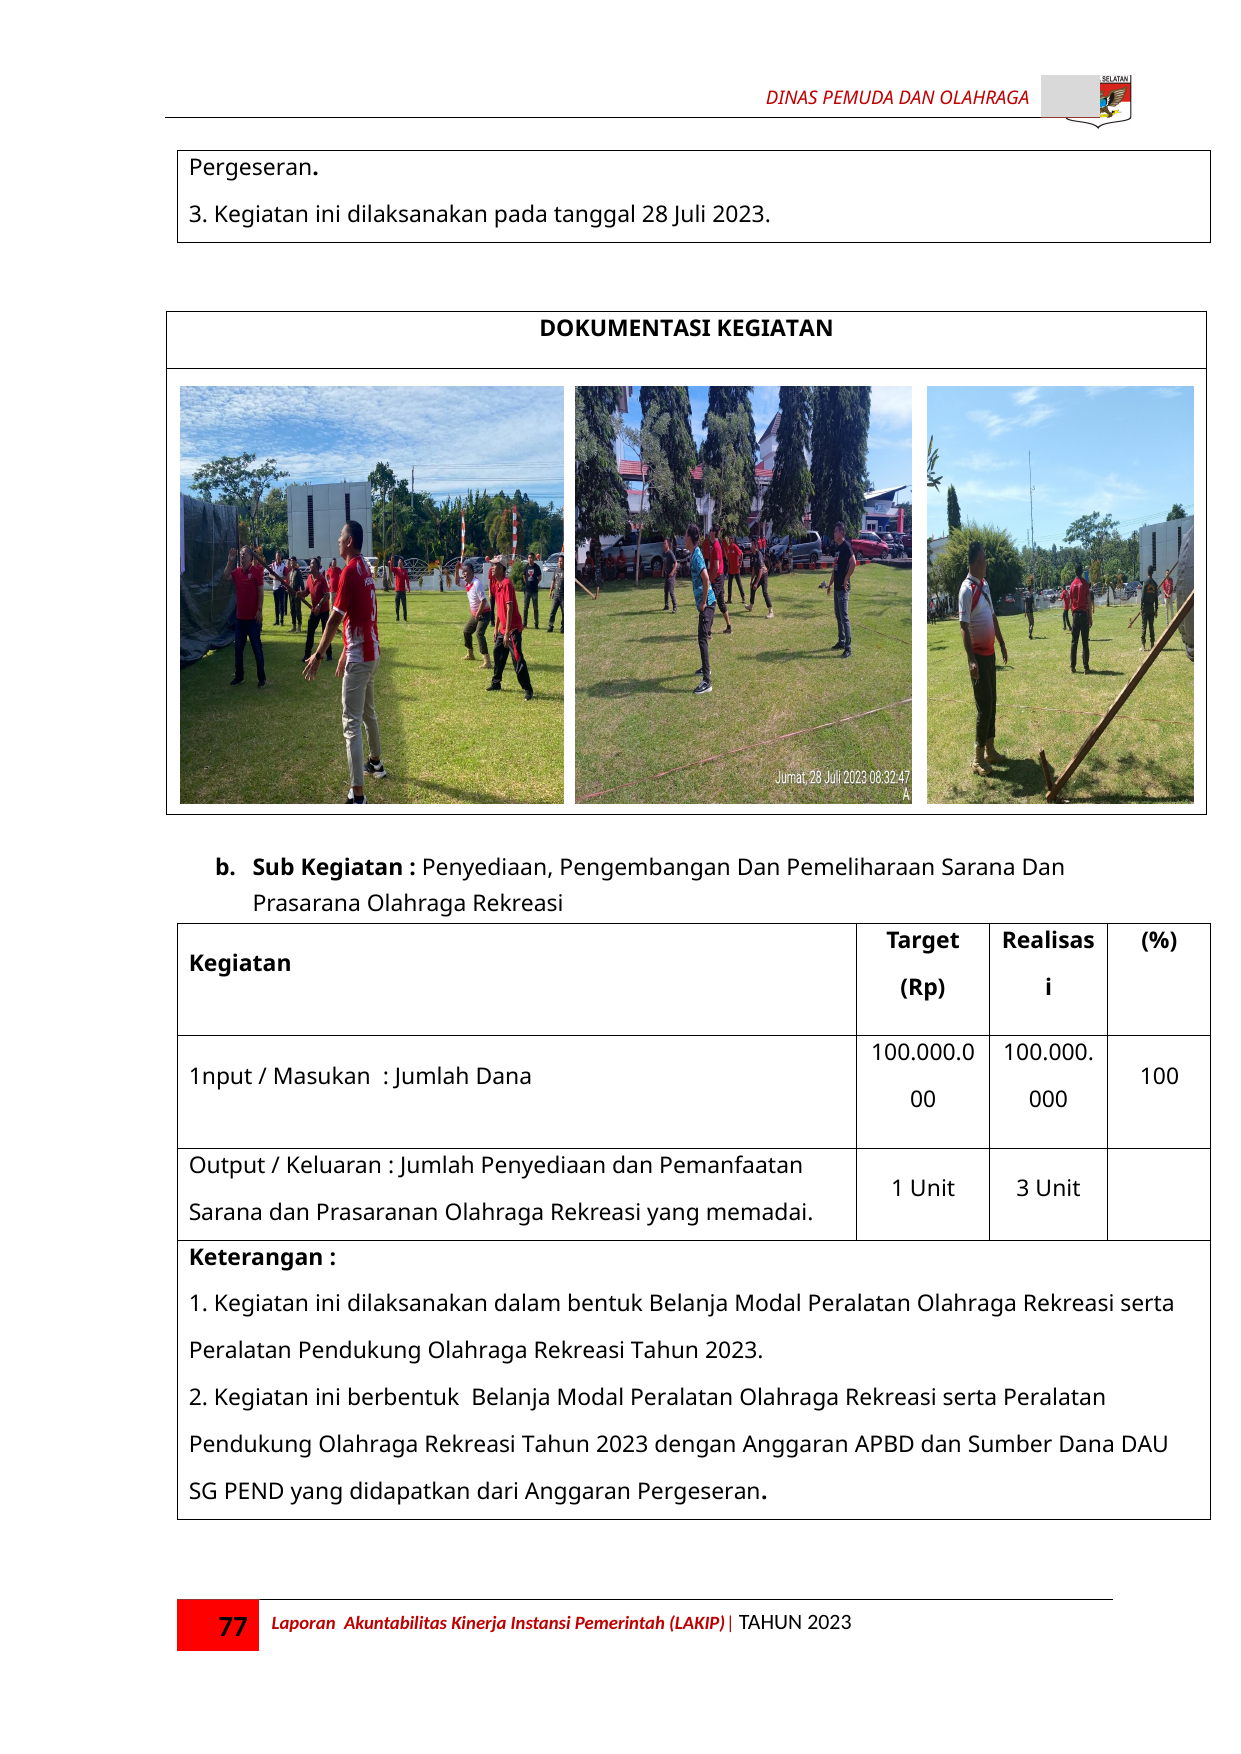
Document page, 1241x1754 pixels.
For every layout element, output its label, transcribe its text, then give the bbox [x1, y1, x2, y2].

picture [575, 386, 912, 804]
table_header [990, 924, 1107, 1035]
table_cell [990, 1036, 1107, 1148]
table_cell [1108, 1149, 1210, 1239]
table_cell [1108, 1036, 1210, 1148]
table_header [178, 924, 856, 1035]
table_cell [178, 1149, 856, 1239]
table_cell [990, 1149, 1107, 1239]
list Sub Kegiatan : Penyediaan, Pengembangan Dan Pemeliharaan Sarana Dan Prasarana Olahraga Rekreasi [215, 851, 1132, 918]
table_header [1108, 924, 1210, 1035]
picture [180, 386, 564, 804]
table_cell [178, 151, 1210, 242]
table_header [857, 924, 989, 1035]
picture [927, 386, 1194, 804]
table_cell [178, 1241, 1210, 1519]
picture [1065, 75, 1132, 129]
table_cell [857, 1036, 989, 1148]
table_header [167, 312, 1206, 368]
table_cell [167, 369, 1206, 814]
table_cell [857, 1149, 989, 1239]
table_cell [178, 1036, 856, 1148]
